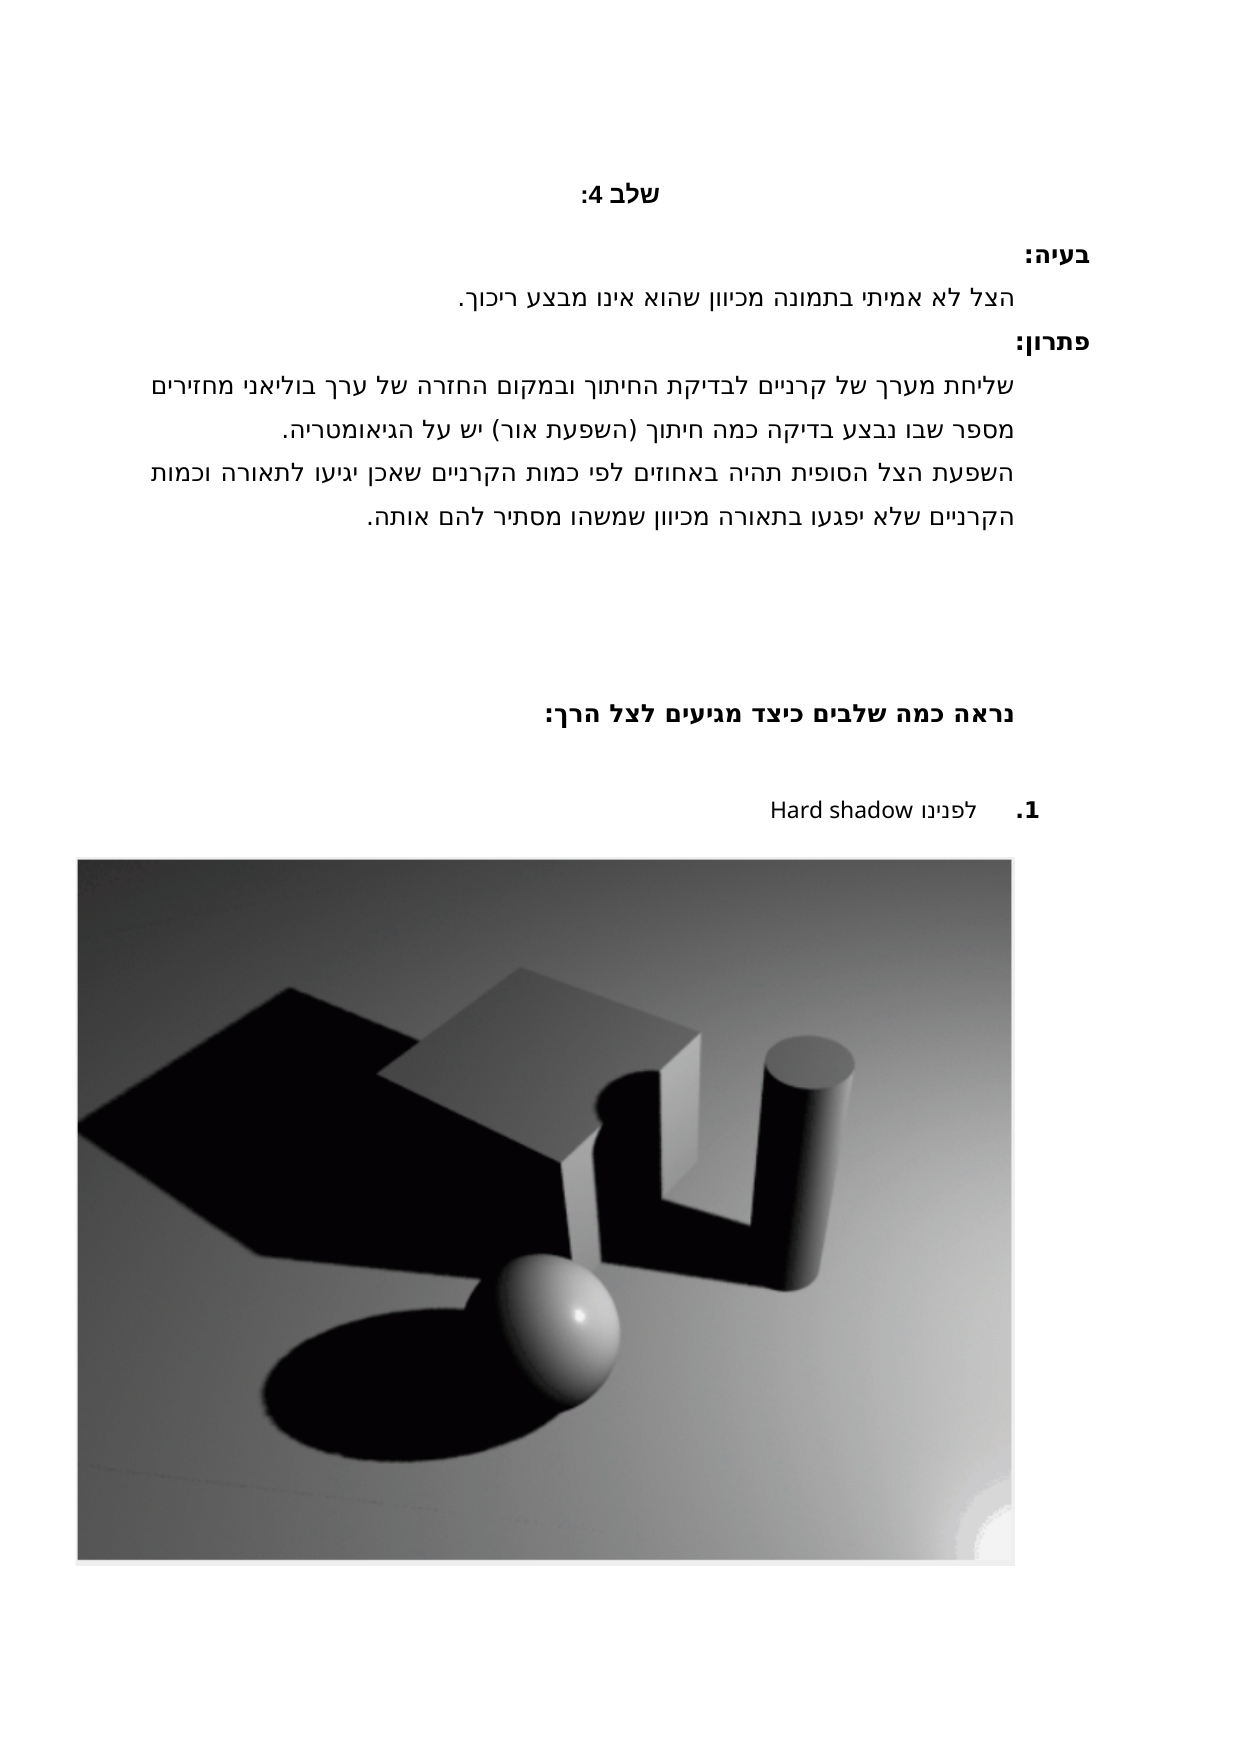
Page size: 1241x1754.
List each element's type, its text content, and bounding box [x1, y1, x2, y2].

text הצל לא אמיתי בתמונה מכיוון שהוא אינו מבצע ריכוך. [150, 283, 1090, 313]
text פתרון: [150, 327, 1090, 356]
text השפעת הצל הסופית תהיה באחוזים לפי כמות הקרניים שאכן יגיעו לתאורה וכמות הקרניים שלא יפגעו בתאורה מכיוון שמשהו מסתיר להם אותה. [150, 458, 1015, 531]
text בעיה: [150, 240, 1090, 269]
text נראה כמה שלבים כיצד מגיעים לצל הרך: [150, 699, 1015, 728]
list לפנינו Hard shadow [150, 794, 1015, 825]
picture [75, 857, 1015, 1566]
text שלב 4: [150, 181, 1090, 209]
text שליחת מערך של קרניים לבדיקת החיתוך ובמקום החזרה של ערך בוליאני מחזירים מספר שבו נבצע בדיקה כמה חיתוך (השפעת אור) יש על הגיאומטריה. [150, 371, 1015, 444]
